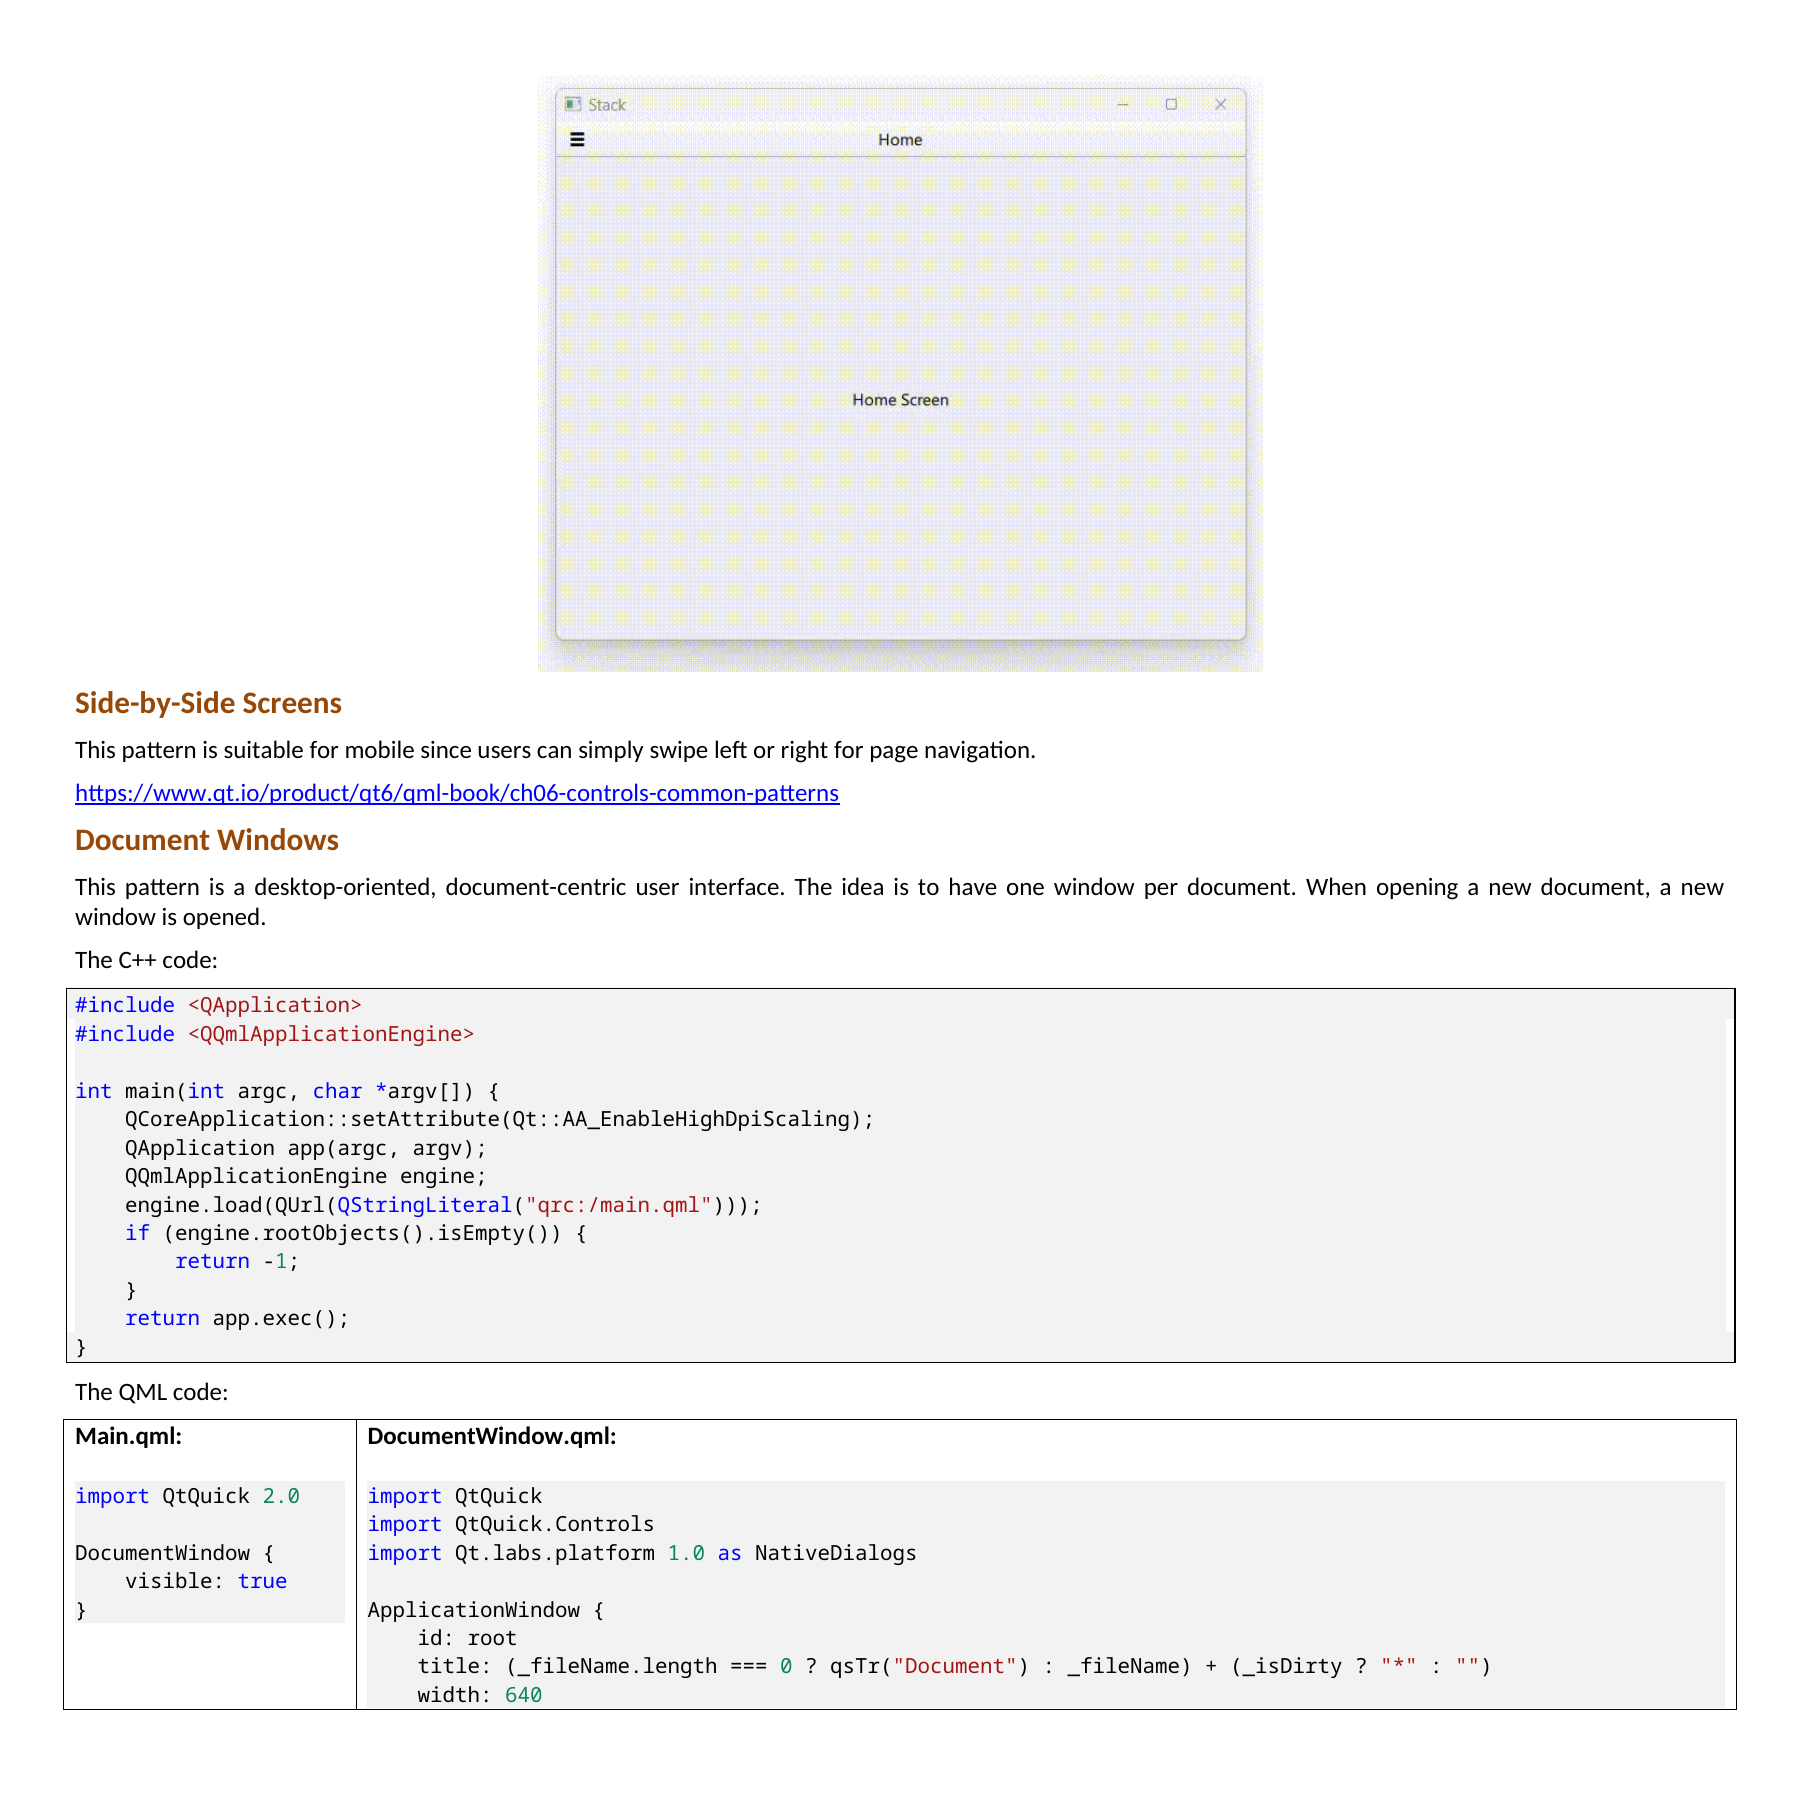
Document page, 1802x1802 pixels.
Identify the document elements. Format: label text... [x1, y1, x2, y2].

picture [538, 75, 1264, 672]
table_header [64, 1420, 356, 1708]
text #include <QQmlApplicationEngine> [75, 1019, 1726, 1047]
text The C++ code: [75, 944, 1726, 975]
text } [75, 1275, 1726, 1303]
subtitle Side-by-Side Screens [75, 684, 1726, 722]
text if (engine.rootObjects().isEmpty()) { [75, 1218, 1726, 1247]
text engine.load(QUrl(QStringLiteral("qrc:/main.qml"))); [75, 1190, 1726, 1218]
text The QML code: [75, 1376, 1726, 1406]
text return app.exec(); [75, 1303, 1726, 1329]
text This pattern is suitable for mobile since users can simply swipe left or right for page navigation. [75, 734, 1726, 765]
subtitle Document Windows [75, 820, 1726, 858]
text QQmlApplicationEngine engine; [75, 1161, 1726, 1190]
text This pattern is a desktop-oriented, document-centric user interface. The idea is to have one window per document. When opening a new document, a new window is opened. [75, 871, 1726, 932]
text https://www.qt.io/product/qt6/qml-book/ch06-controls-common-patterns [75, 777, 1726, 808]
text QCoreApplication::setAttribute(Qt::AA_EnableHighDpiScaling); [75, 1104, 1726, 1133]
text #include <QApplication> [67, 989, 1734, 1019]
text QApplication app(argc, argv); [75, 1133, 1726, 1161]
text int main(int argc, char *argv[]) { [75, 1076, 1726, 1104]
text } [67, 1329, 1734, 1362]
text return -1; [75, 1247, 1726, 1275]
